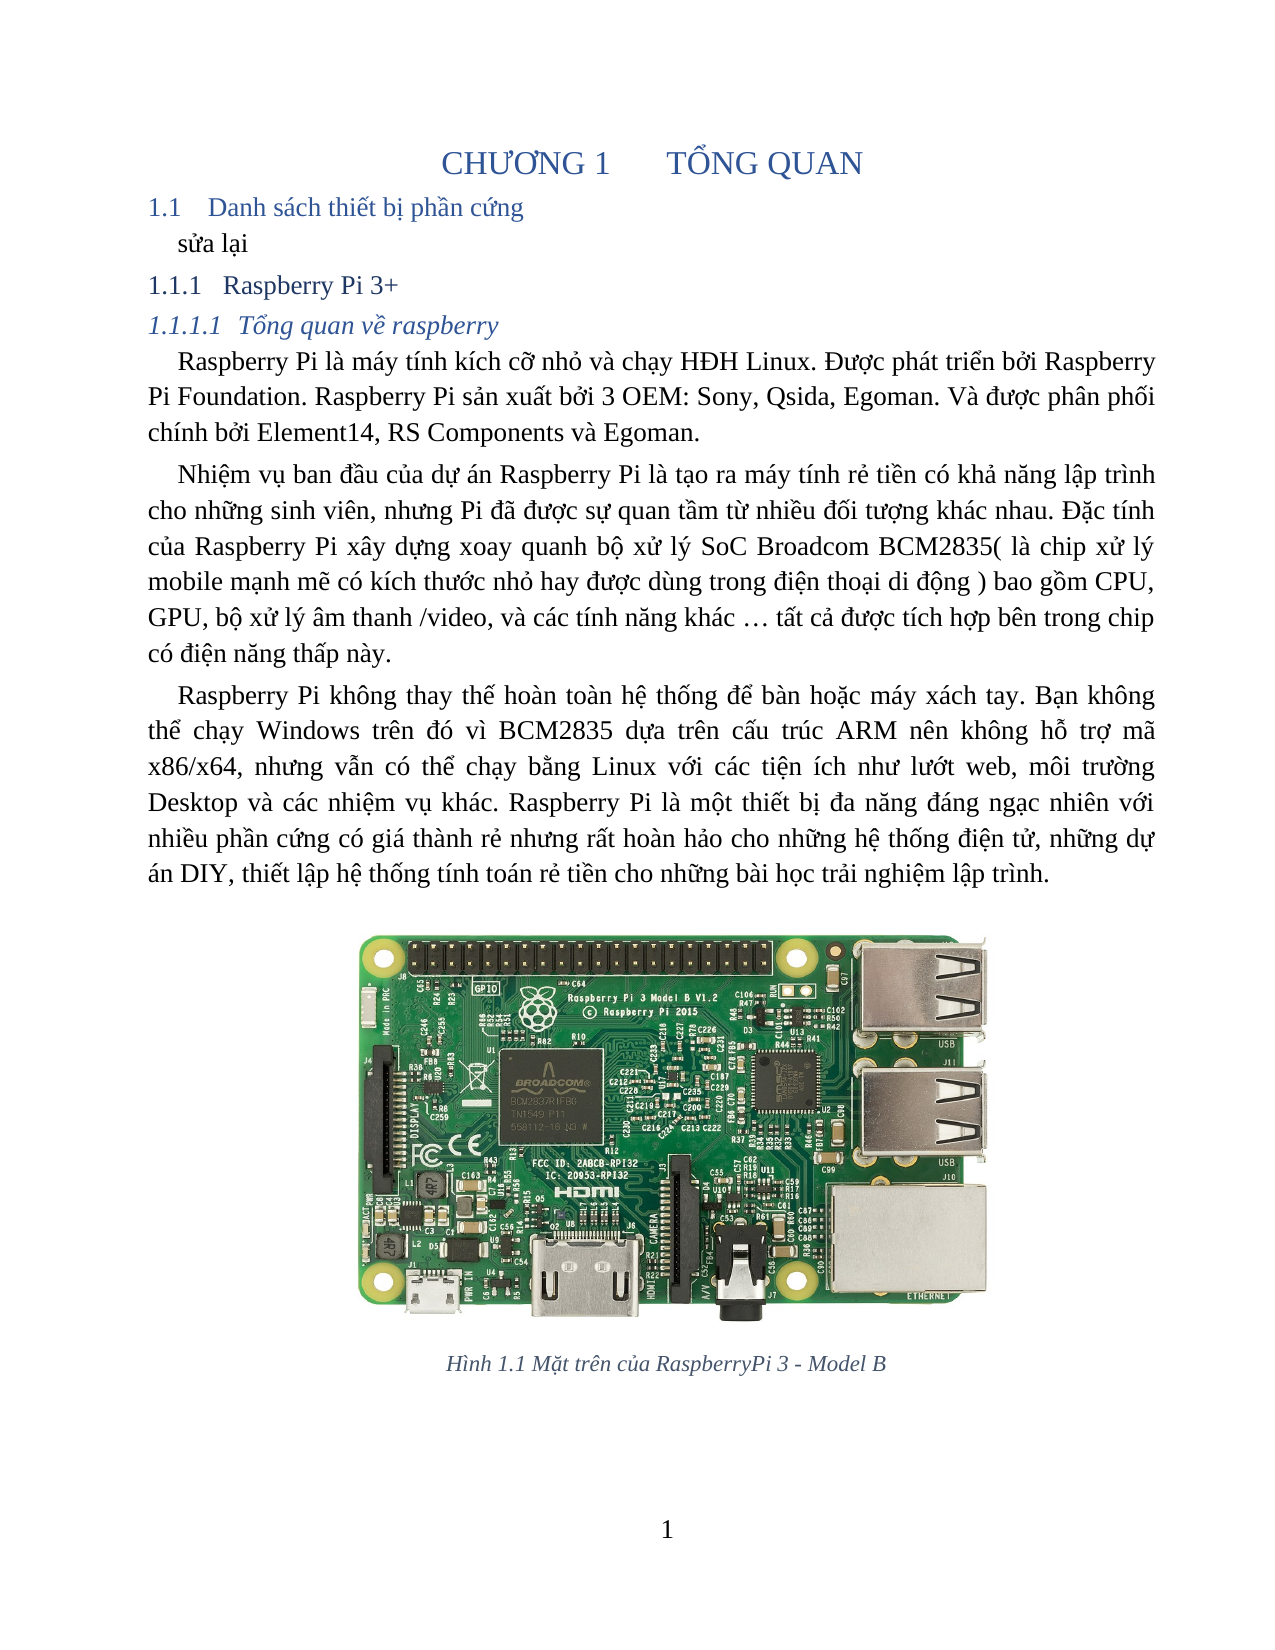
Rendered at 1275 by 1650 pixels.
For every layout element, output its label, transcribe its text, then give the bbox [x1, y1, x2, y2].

text Nhiệm vụ ban đầu của dự án Raspberry Pi là tạo ra máy tính rẻ tiền có khả năng lập trình cho những sinh viên, nhưng Pi đã được sự quan tầm từ nhiều đối tượng khác nhau. Đặc tính của Raspberry Pi xây dựng xoay quanh bộ xử lý SoC Broadcom BCM2835( là chip xử lý mobile mạnh mẽ có kích thước nhỏ hay được dùng trong điện thoại di động ) bao gồm CPU, GPU, bộ xử lý âm thanh /video, và các tính năng khác … tất cả được tích hợp bên trong chip có điện năng thấp này. [148, 458, 1157, 668]
subtitle Danh sách thiết bị phần cứng [148, 191, 1157, 222]
picture [321, 899, 1013, 1339]
text sửa lại [148, 227, 1157, 258]
subtitle Raspberry Pi 3+ [148, 269, 1157, 300]
text Raspberry Pi không thay thế hoàn toàn hệ thống để bàn hoặc máy xách tay. Bạn không thể chạy Windows trên đó vì BCM2835 dựa trên cấu trúc ARM nên không hỗ trợ mã x86/x64, nhưng vẫn có thể chạy bằng Linux với các tiện ích như lướt web, môi trường Desktop và các nhiệm vụ khác. Raspberry Pi là một thiết bị đa năng đáng ngạc nhiên với nhiều phần cứng có giá thành rẻ nhưng rất hoàn hảo cho những hệ thống điện tử, những dự án DIY, thiết lập hệ thống tính toán rẻ tiền cho những bài học trải nghiệm lập trình. [148, 679, 1157, 888]
text Raspberry Pi là máy tính kích cỡ nhỏ và chạy HĐH Linux. Được phát triển bởi Raspberry Pi Foundation. Raspberry Pi sản xuất bởi 3 OEM: Sony, Qsida, Egoman. Và được phân phối chính bởi Element14, RS Components và Egoman. [148, 345, 1157, 447]
subtitle Tổng quan về raspberry [148, 309, 1157, 340]
subtitle TỔNG QUAN [148, 143, 1157, 181]
text Hình 1.1 Mặt trên của RaspberryPi 3 - Model B [148, 1350, 1157, 1376]
